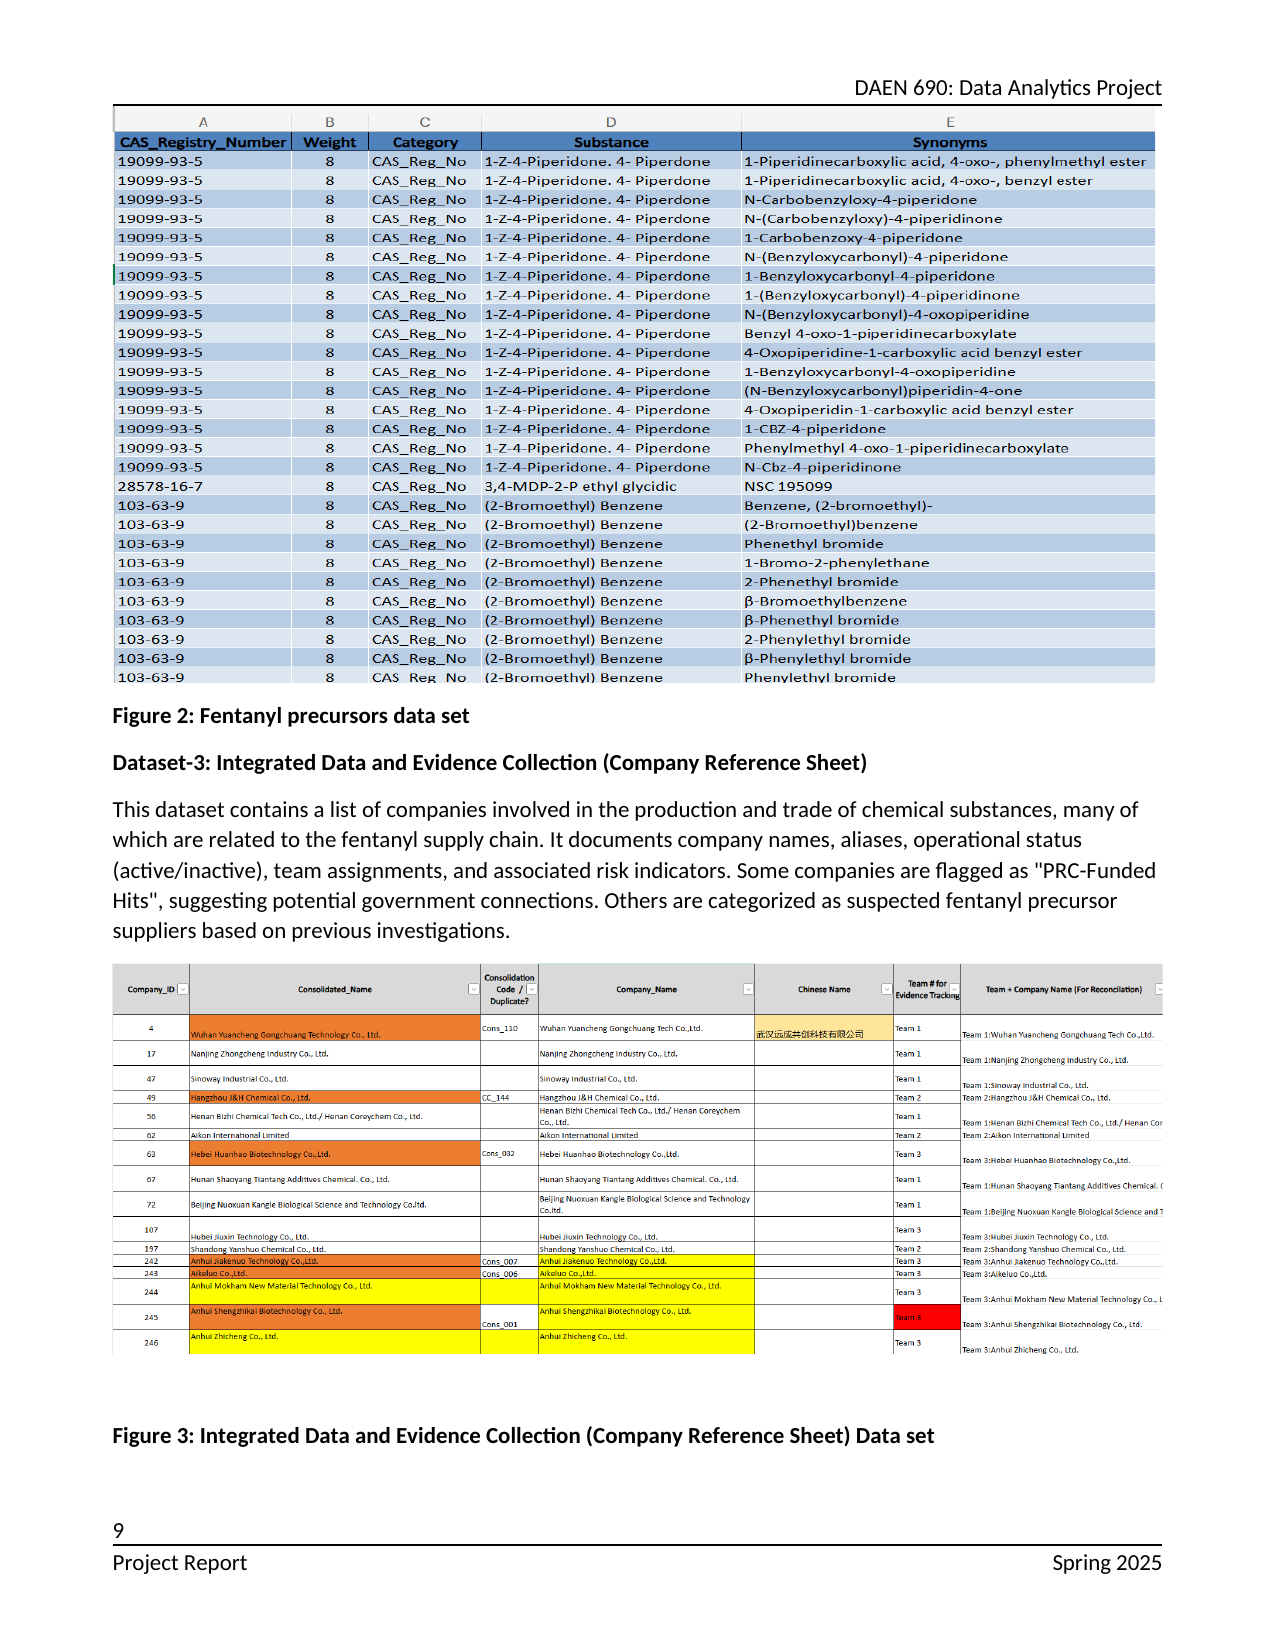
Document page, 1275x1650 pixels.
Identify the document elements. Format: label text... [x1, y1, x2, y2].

picture [112, 963, 1163, 1354]
text Figure 3: Integrated Data and Evidence Collection (Company Reference Sheet) Data set [112, 1421, 1162, 1449]
text Figure 2: Fentanyl precursors data set [112, 702, 1162, 729]
text This dataset contains a list of companies involved in the production and trade of chemical substances, many of which are related to the fentanyl supply chain. It documents company names, aliases, operational status (active/inactive), team assignments, and associated risk indicators. Some companies are flagged as "PRC-Funded Hits", suggesting potential government connections. Others are categorized as suspected fentanyl precursor suppliers based on previous investigations. [112, 795, 1162, 944]
text Dataset-3: Integrated Data and Evidence Collection (Company Reference Sheet) [112, 748, 1162, 776]
picture [112, 105, 1156, 683]
